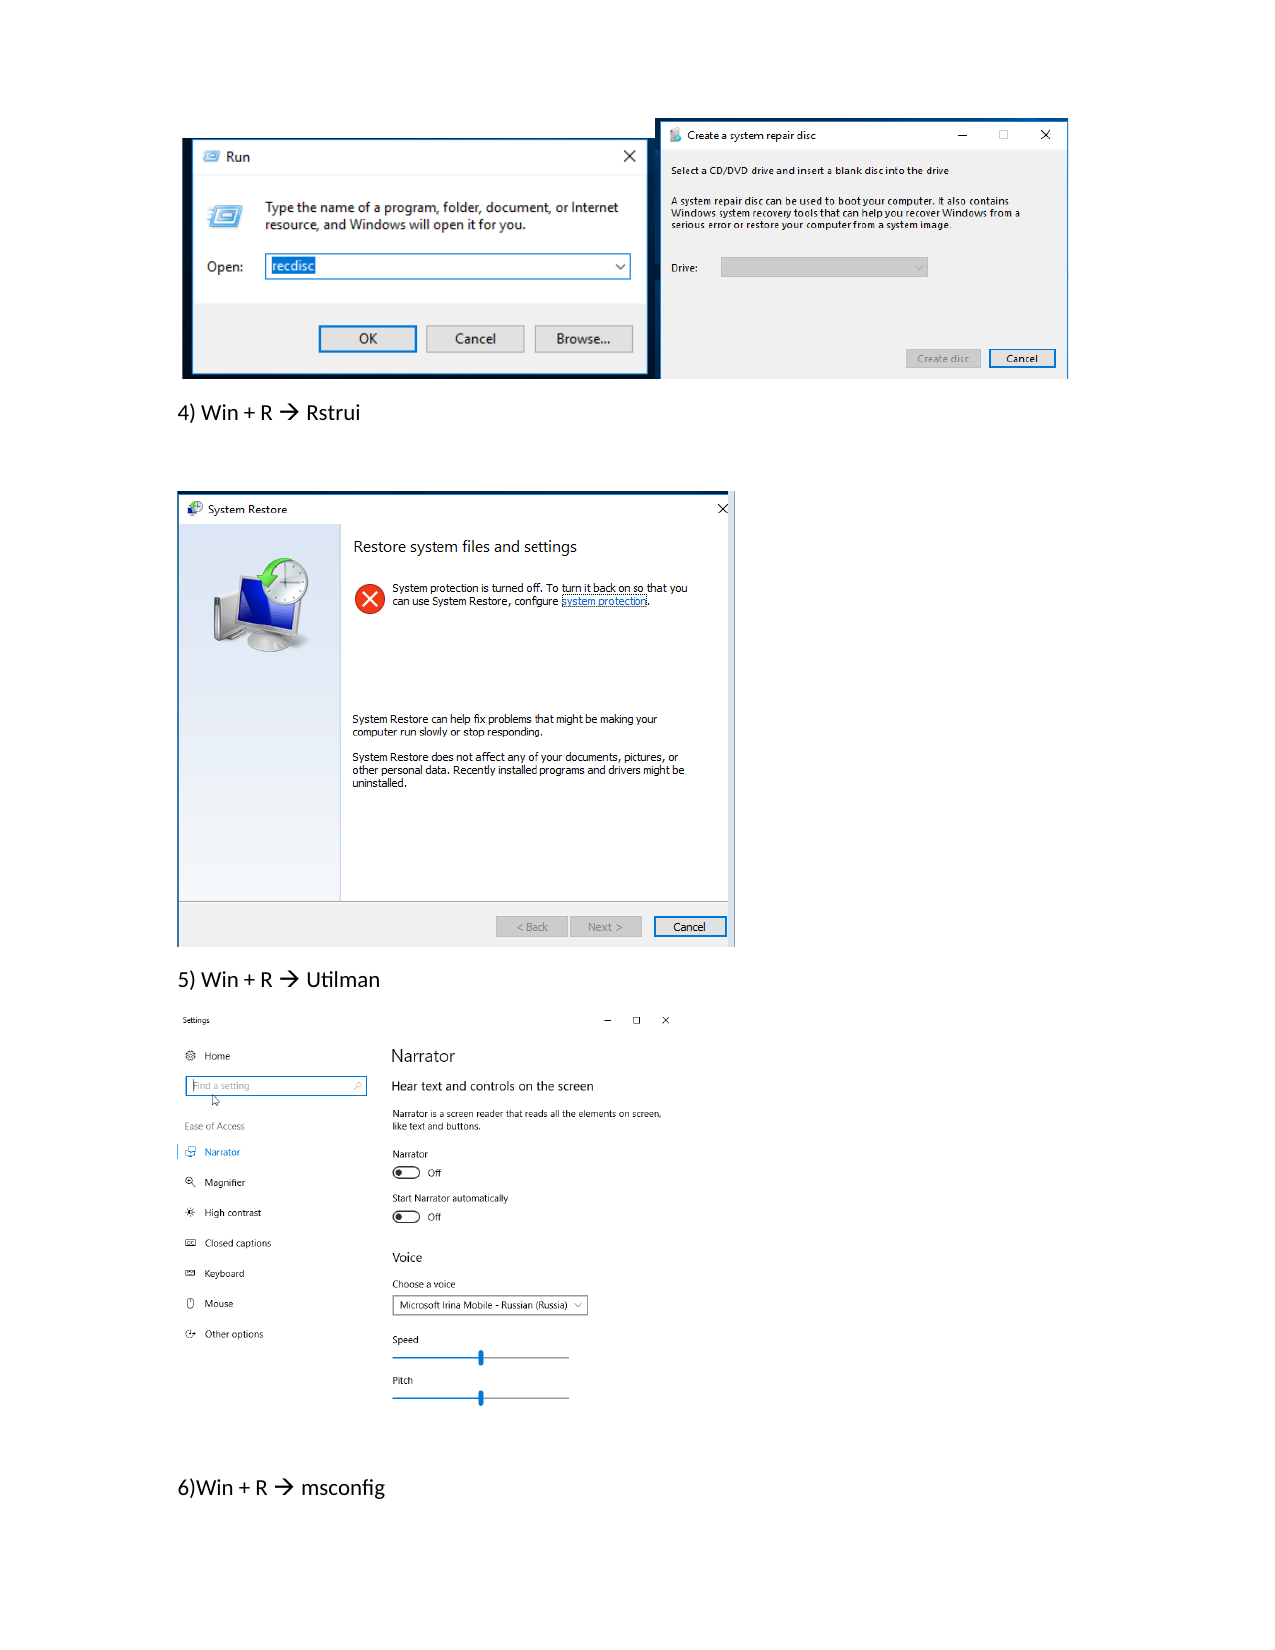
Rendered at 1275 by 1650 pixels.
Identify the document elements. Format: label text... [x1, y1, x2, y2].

text 5) Win + R Utilman [177, 965, 1186, 993]
picture [177, 1012, 674, 1408]
text 6)Win + R msconfig [177, 1473, 1186, 1501]
picture [182, 118, 1069, 379]
text 4) Win + R Rstrui [177, 398, 1186, 426]
picture [177, 491, 735, 947]
